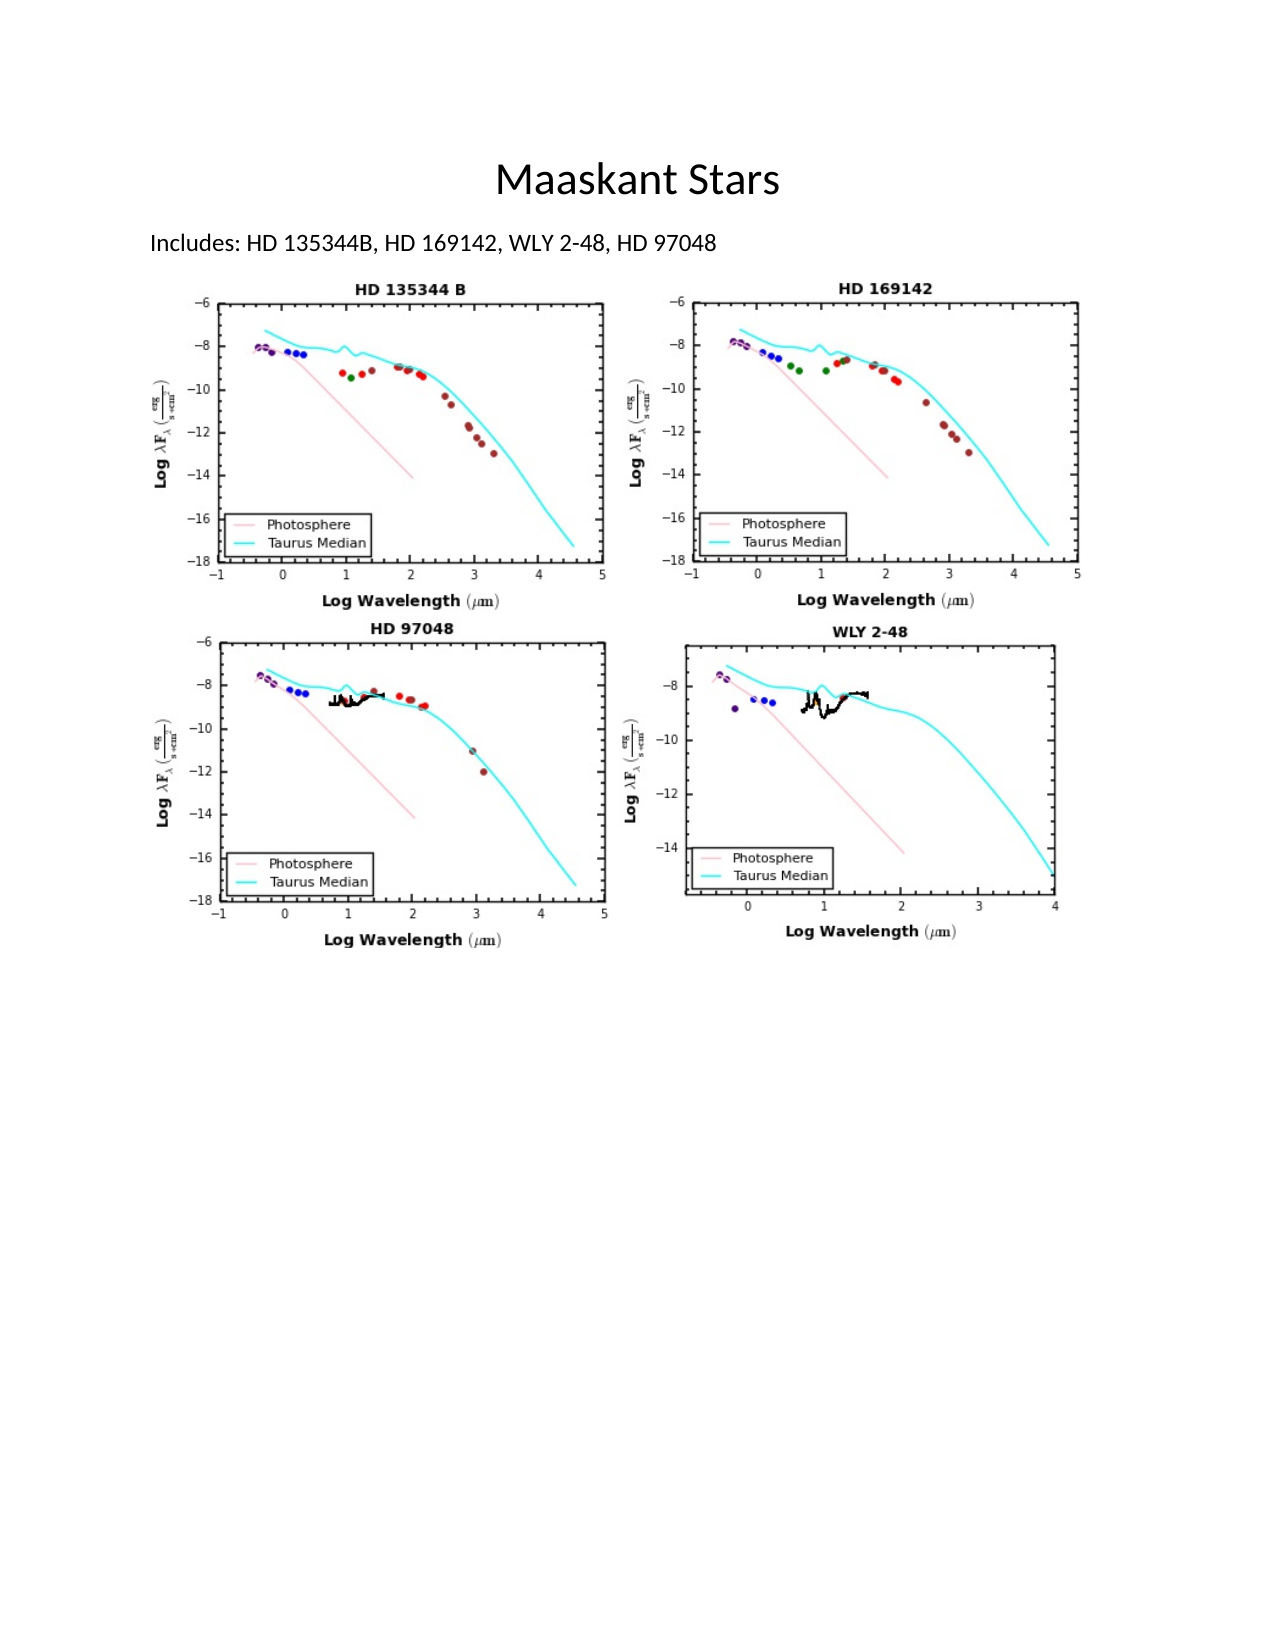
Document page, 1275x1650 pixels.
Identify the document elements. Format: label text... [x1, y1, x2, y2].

text Includes: HD 135344B, HD 169142, WLY 2-48, HD 97048 [150, 227, 1125, 257]
text Maaskant Stars [150, 150, 1125, 206]
picture [150, 276, 1092, 614]
picture [150, 616, 1064, 948]
